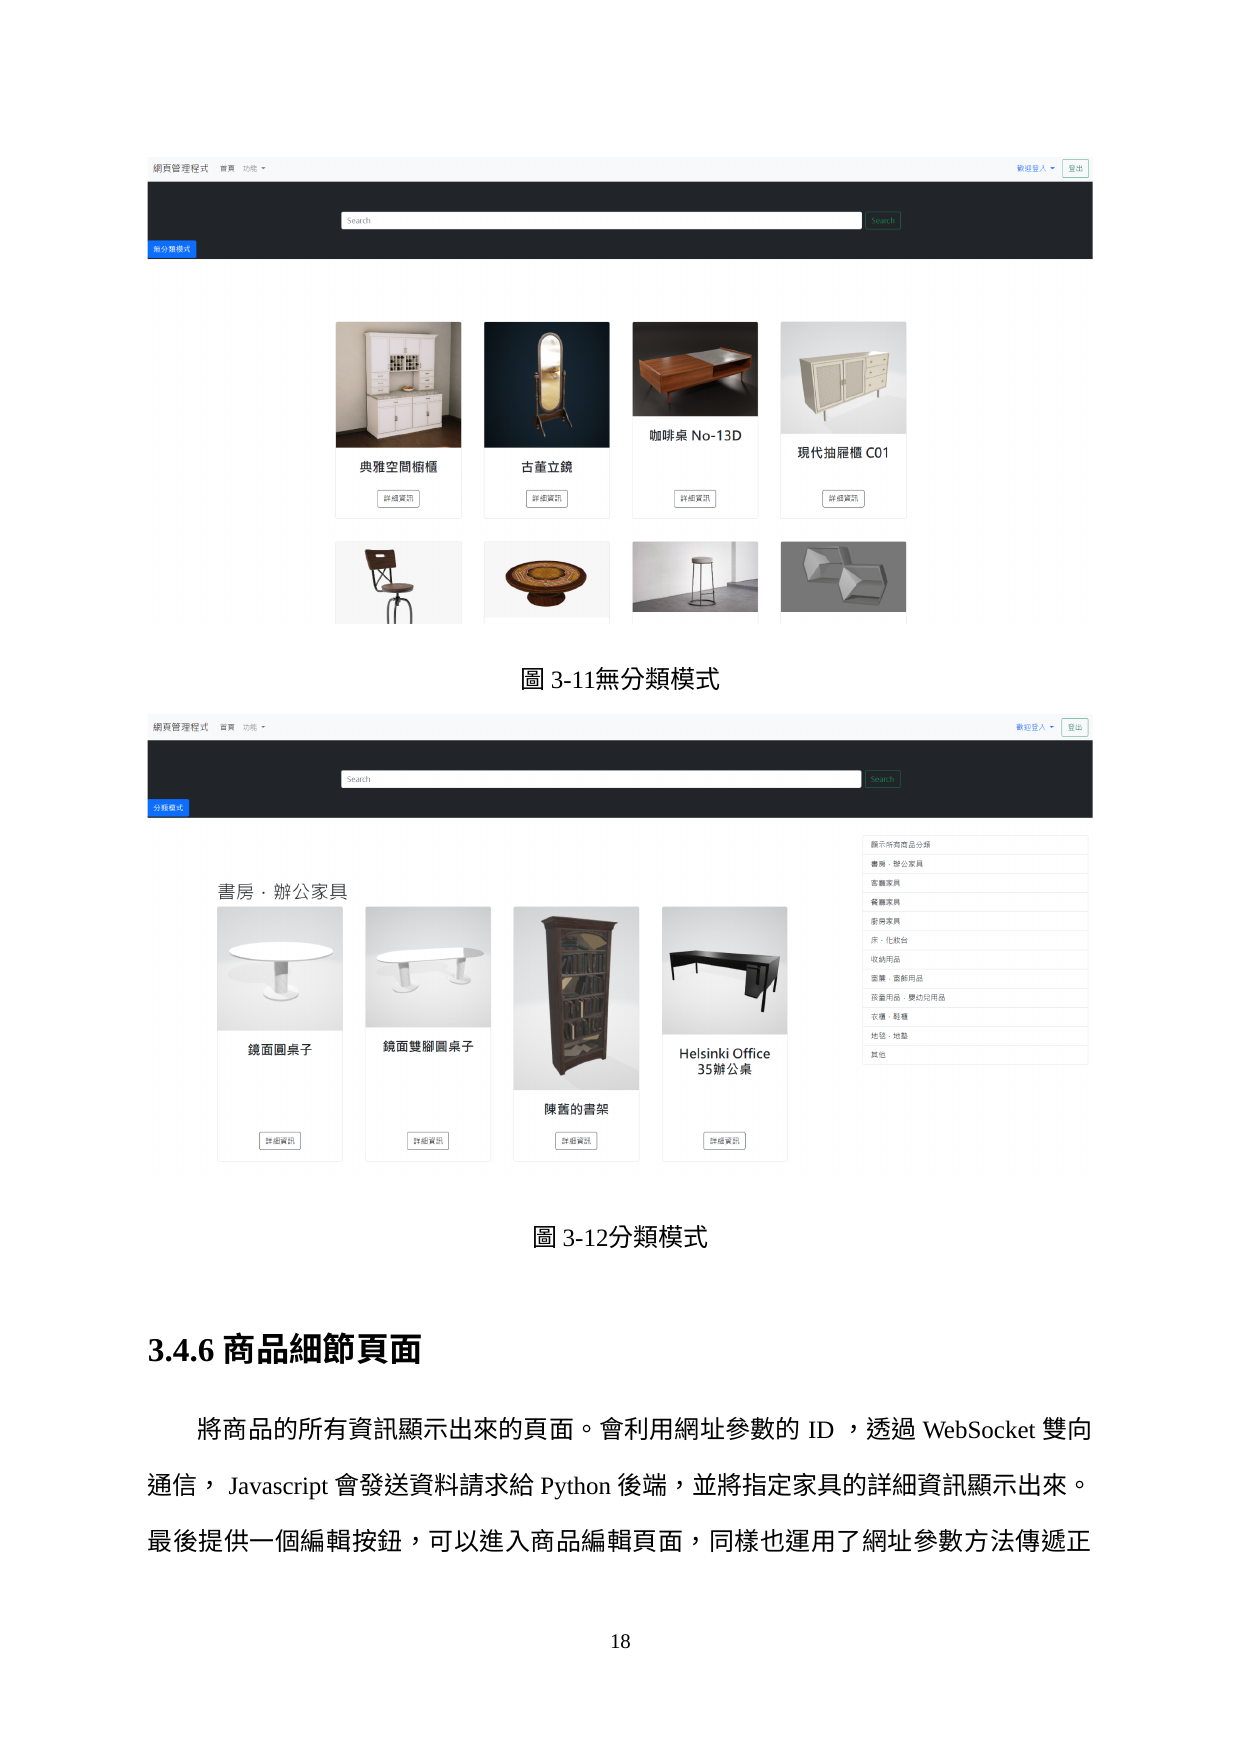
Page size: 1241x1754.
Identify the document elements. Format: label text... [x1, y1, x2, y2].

subtitle 商品細節頁面 [148, 1309, 1092, 1384]
picture [147, 714, 1093, 1182]
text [148, 1409, 1092, 1559]
picture [147, 157, 1093, 624]
